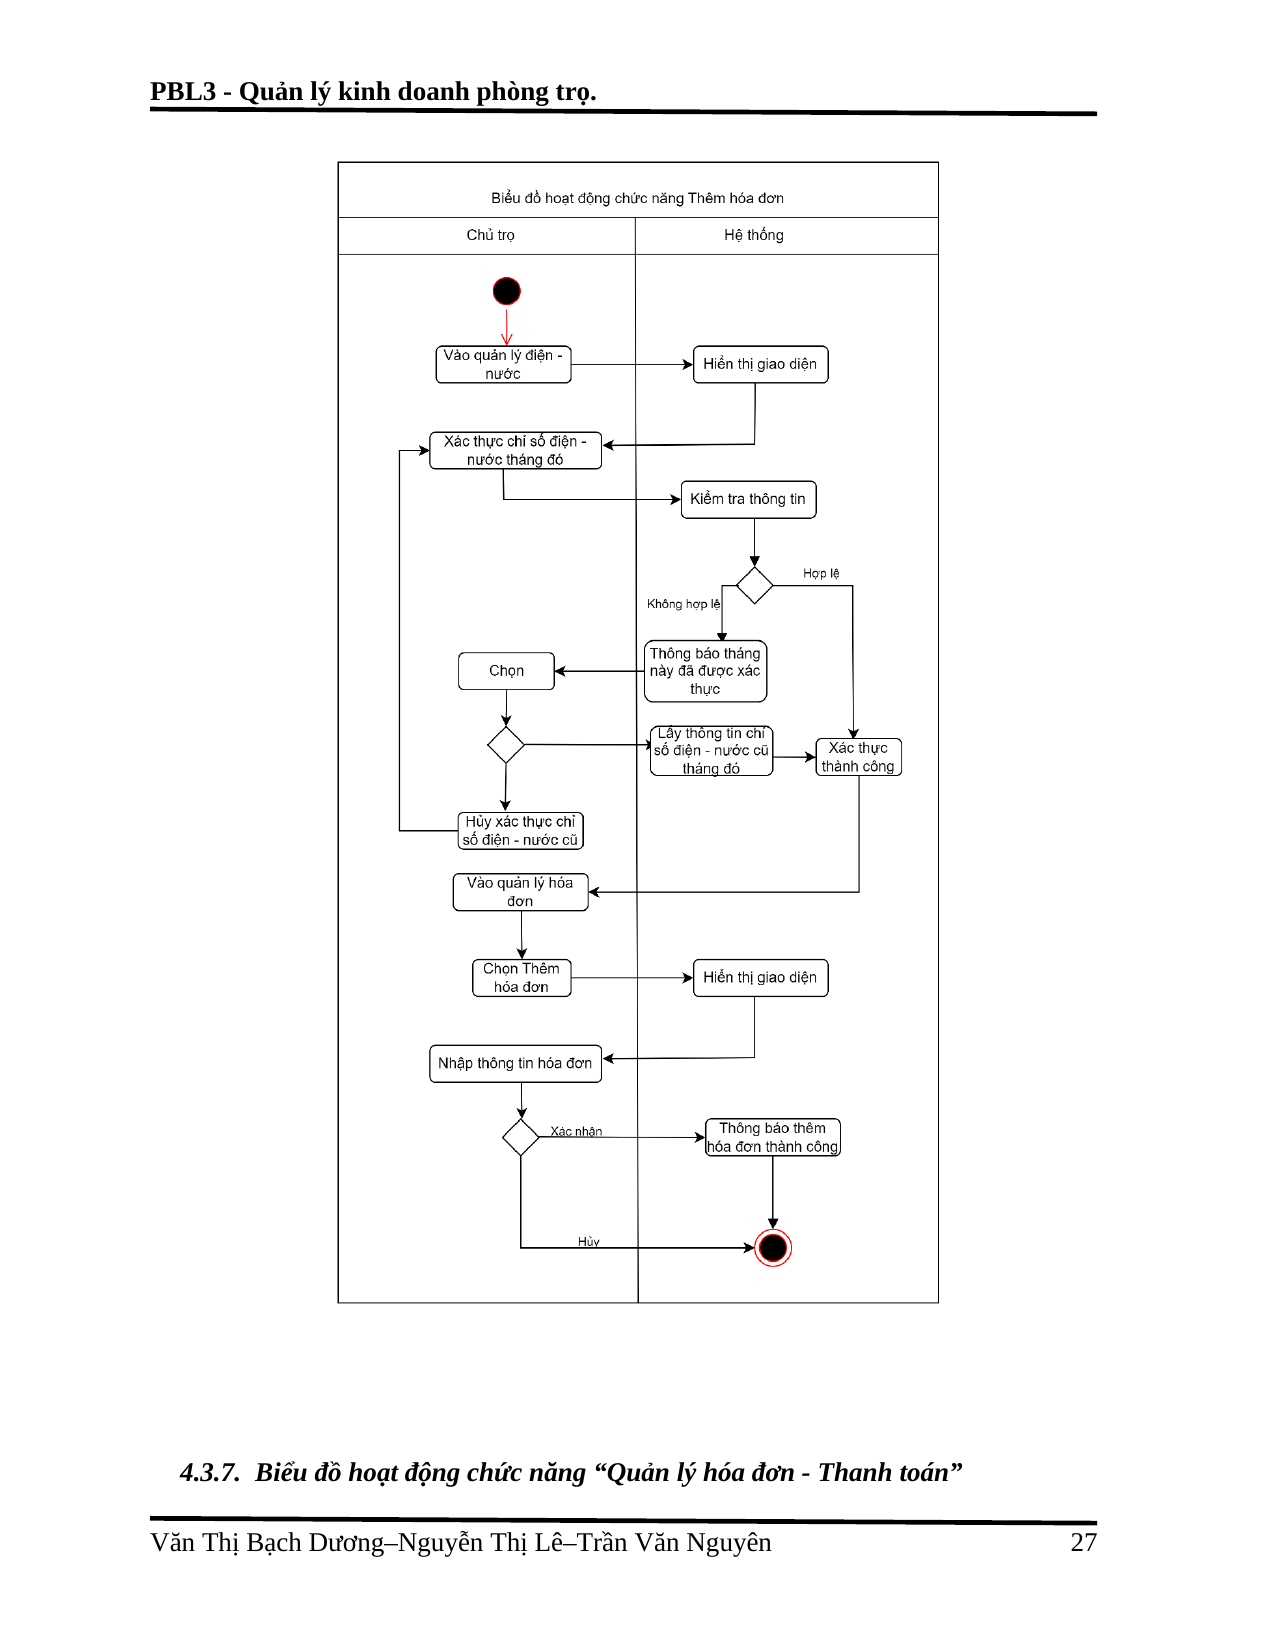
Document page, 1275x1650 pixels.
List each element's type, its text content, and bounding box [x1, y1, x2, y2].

list Biểu đồ hoạt động chức năng “Quản lý hóa đơn - Thanh toán” [180, 1456, 1125, 1487]
picture [325, 150, 951, 1318]
